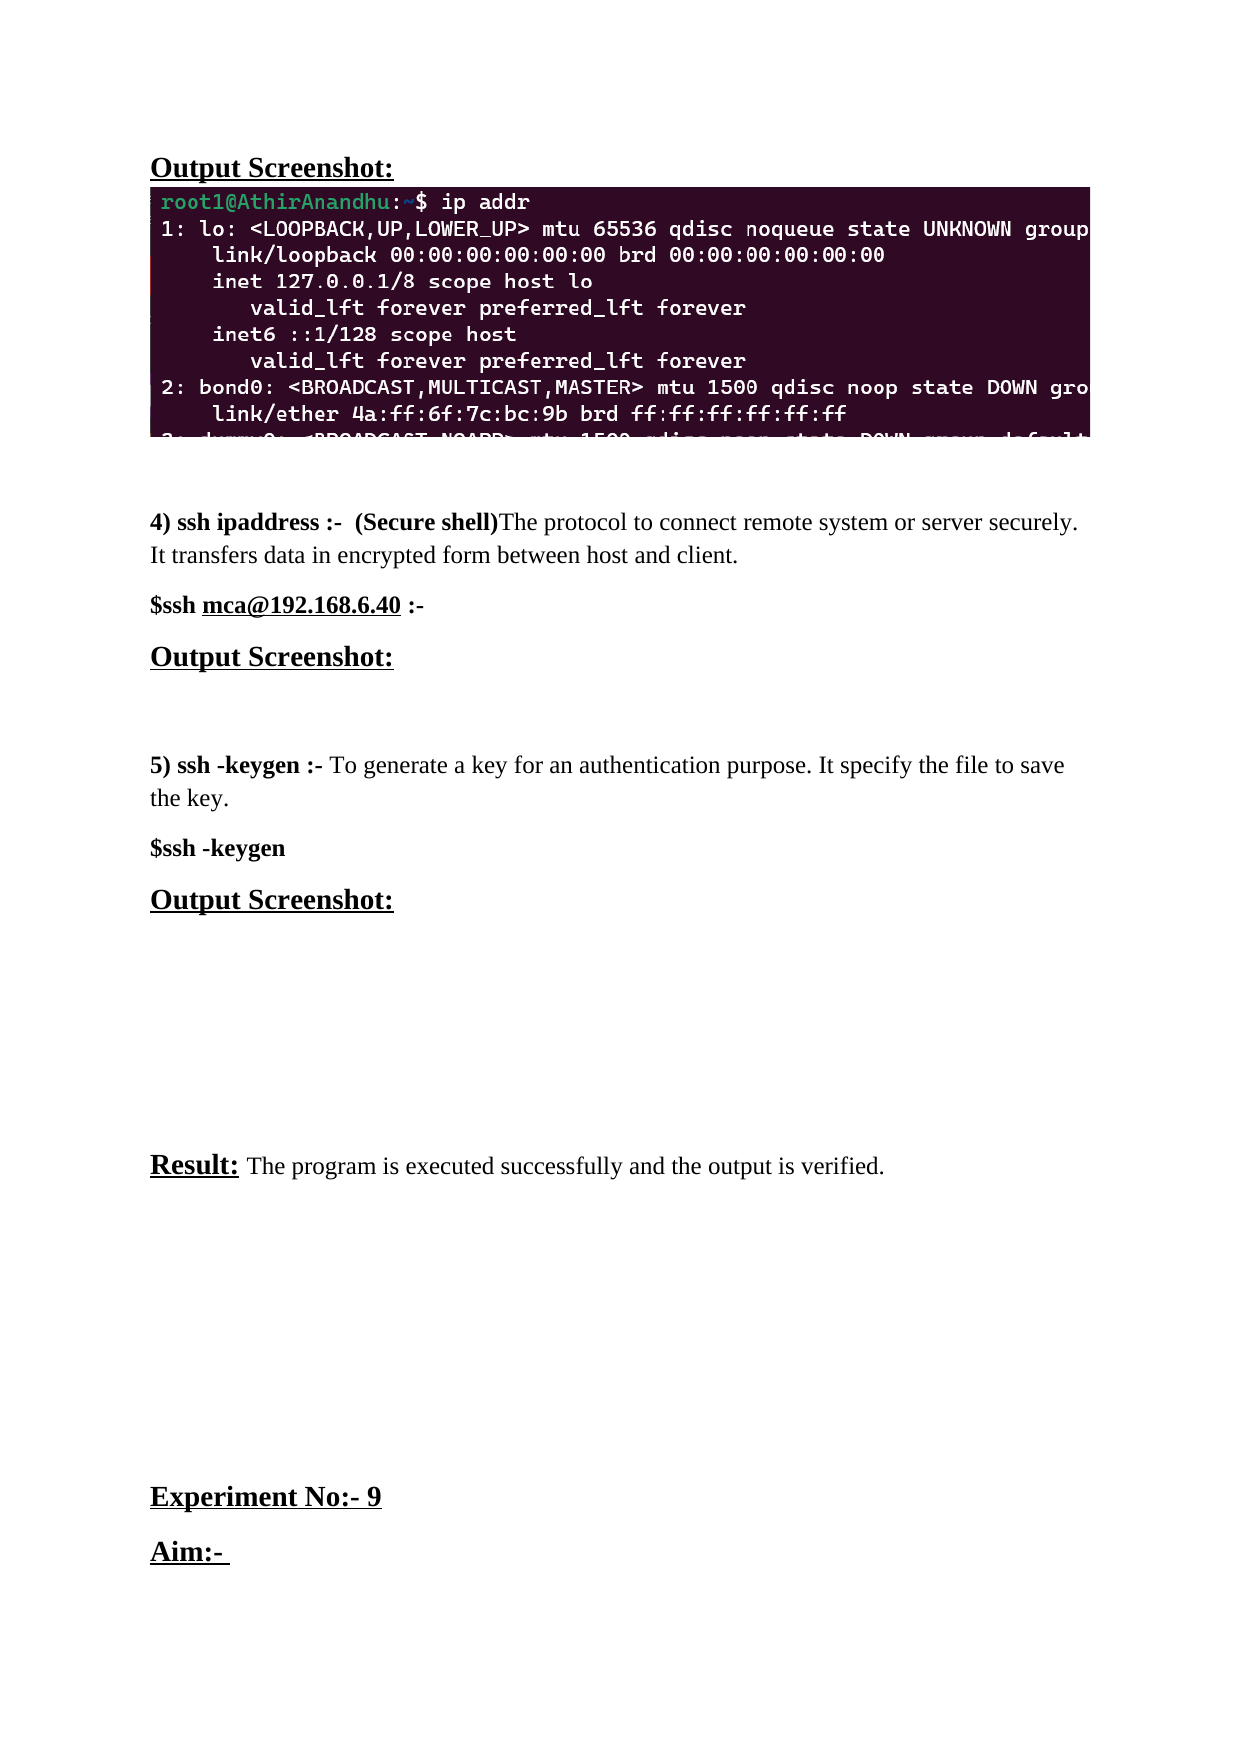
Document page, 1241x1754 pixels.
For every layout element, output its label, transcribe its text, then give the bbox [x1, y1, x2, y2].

text 5) ssh -keygen :- To generate a key for an authentication purpose. It specify the file to save the key. [150, 750, 1090, 812]
text $ssh -keygen [150, 833, 1090, 861]
text Output Screenshot: [150, 882, 1090, 916]
picture [150, 187, 1091, 437]
text $ssh mca@192.168.6.40 :- [150, 590, 1090, 619]
text Result: The program is executed successfully and the output is verified. [150, 1147, 1090, 1181]
text Experiment No:- 9 [150, 1479, 1090, 1512]
text Aim:- [150, 1534, 1090, 1567]
text Output Screenshot: [150, 150, 1090, 187]
text Output Screenshot: [150, 639, 1090, 673]
text 4) ssh ipaddress :- (Secure shell)The protocol to connect remote system or server securely. It transfers data in encrypted form between host and client. [150, 507, 1090, 569]
